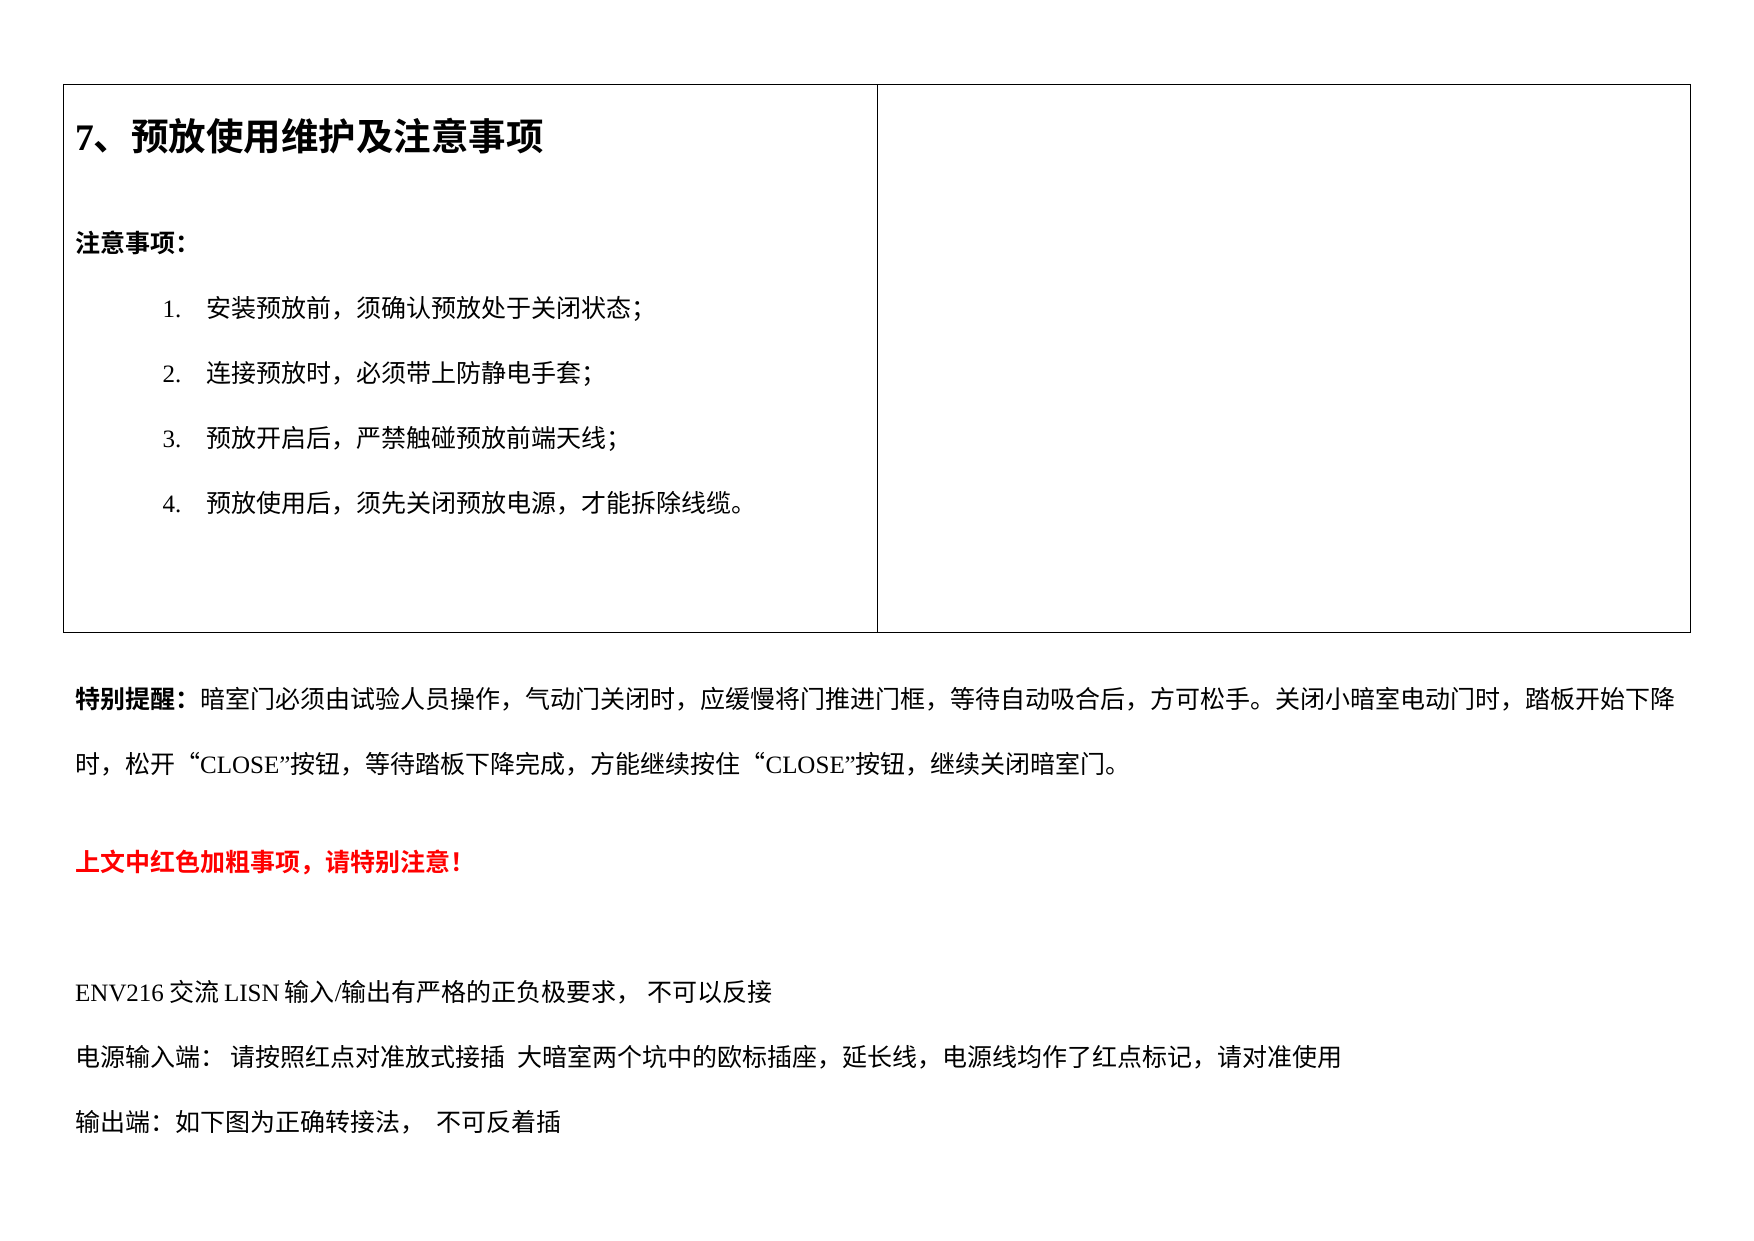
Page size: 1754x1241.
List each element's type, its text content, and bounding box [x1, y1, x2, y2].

table_header 7、预放使用维护及注意事项 注意事项： 安装预放前，须确认预放处于关闭状态； 连接预放时，必须带上防静电手套； 预放开启后，严禁触碰预放前端天线； 预放使用后，须先关闭预放电源，才能拆除线缆。 [64, 85, 877, 632]
text 上文中红色加粗事项，请特别注意！ [75, 828, 1679, 893]
table_header [878, 85, 1690, 632]
text 特别提醒：暗室门必须由试验人员操作，气动门关闭时，应缓慢将门推进门框，等待自动吸合后，方可松手。关闭小暗室电动门时，踏板开始下降时，松开“CLOSE”按钮，等待踏板下降完成，方能继续按住“CLOSE”按钮，继续关闭暗室门。 [75, 666, 1679, 796]
text 电源输入端： 请按照红点对准放式接插 大暗室两个坑中的欧标插座，延长线，电源线均作了红点标记，请对准使用 输出端：如下图为正确转接法， 不可反着插 [75, 1023, 1679, 1153]
text ENV216交流LISN输入/输出有严格的正负极要求， 不可以反接 [75, 958, 1679, 1023]
